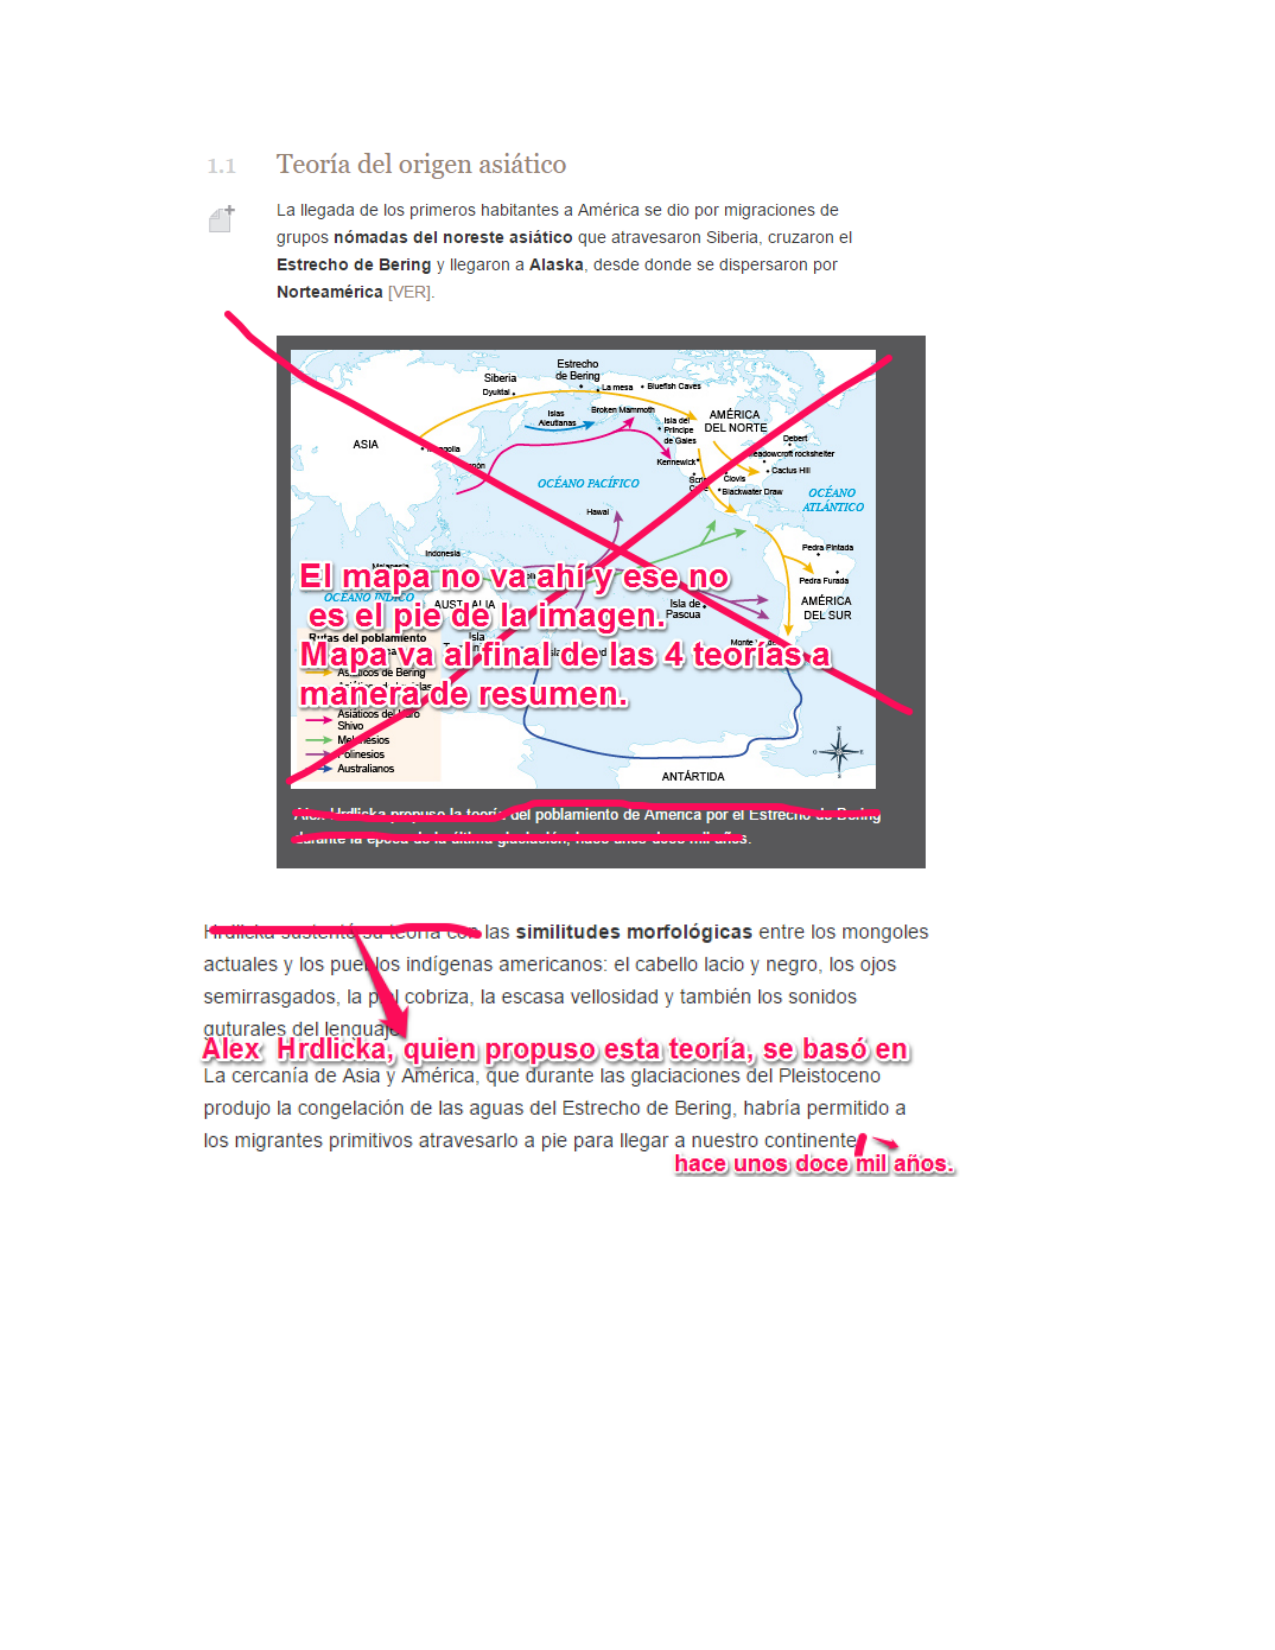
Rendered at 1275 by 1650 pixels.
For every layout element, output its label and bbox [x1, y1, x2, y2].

picture [177, 147, 940, 878]
picture [177, 906, 967, 1177]
